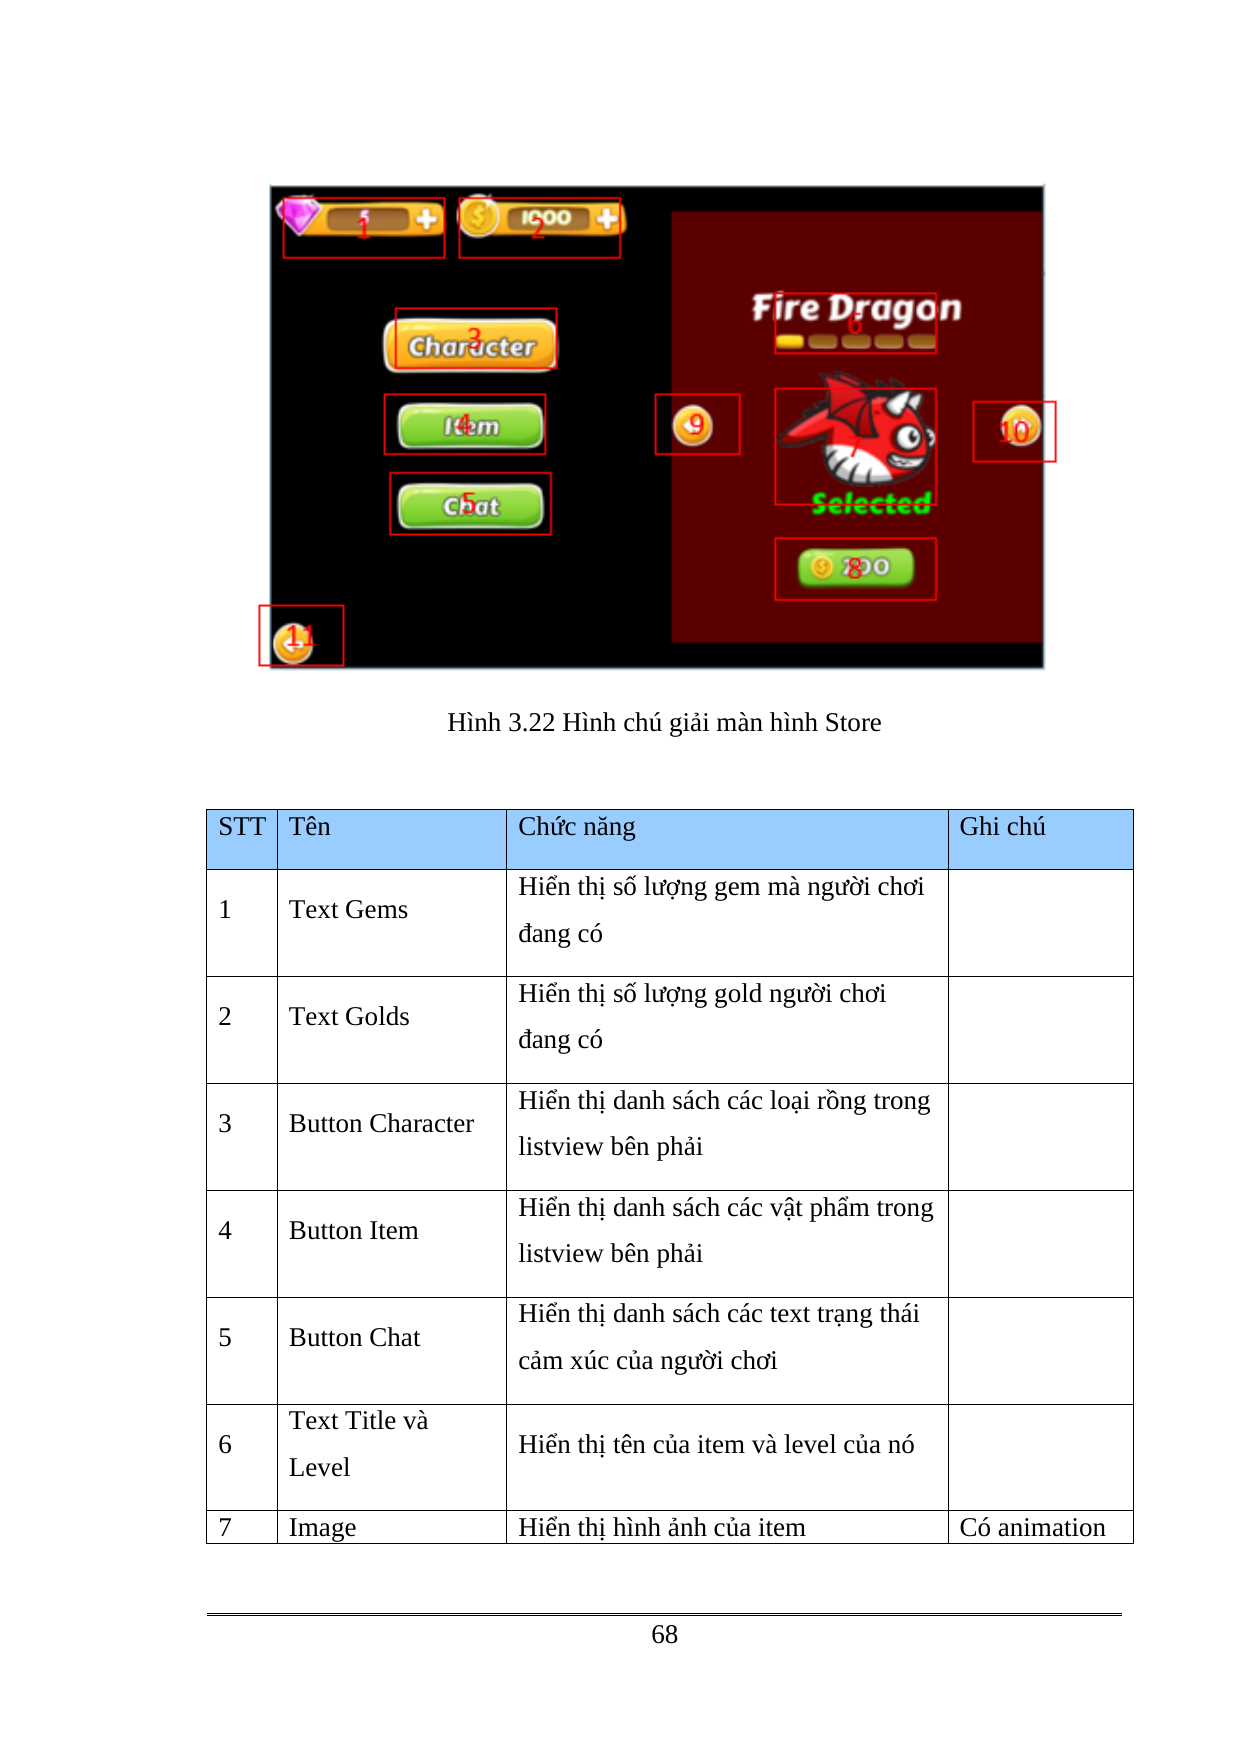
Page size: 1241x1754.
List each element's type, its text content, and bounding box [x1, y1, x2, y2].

table_cell Có animation [949, 1511, 1133, 1542]
table_cell Text Title và Level [278, 1405, 506, 1510]
table_cell [949, 977, 1133, 1083]
table_cell Text Gems [278, 870, 506, 976]
table_cell 5 [207, 1298, 277, 1403]
table_cell Text Golds [278, 977, 506, 1083]
table_cell [949, 1084, 1133, 1190]
table_cell 6 [207, 1405, 277, 1510]
table_header Tên [278, 810, 506, 869]
table_cell [949, 870, 1133, 976]
table_cell Hiển thị danh sách các loại rồng trong listview bên phải [507, 1084, 948, 1190]
table_cell Image [278, 1511, 506, 1542]
table_cell Button Character [278, 1084, 506, 1190]
table_cell Button Item [278, 1191, 506, 1297]
table_cell Hiển thị số lượng gem mà người chơi đang có [507, 870, 948, 976]
table_cell 2 [207, 977, 277, 1083]
table_cell Button Chat [278, 1298, 506, 1403]
table_cell 4 [207, 1191, 277, 1297]
table_cell 1 [207, 870, 277, 976]
table_header Chức năng [507, 810, 948, 869]
table_cell Hiển thị tên của item và level của nó [507, 1405, 948, 1510]
table_cell [949, 1298, 1133, 1403]
table_header STT [207, 810, 277, 869]
table_cell Hiển thị danh sách các text trạng thái cảm xúc của người chơi [507, 1298, 948, 1403]
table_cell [507, 1511, 948, 1542]
table_cell 3 [207, 1084, 277, 1190]
table_cell Hiển thị số lượng gold người chơi đang có [507, 977, 948, 1083]
table_cell Hiển thị danh sách các vật phẩm trong listview bên phải [507, 1191, 948, 1297]
table_cell [949, 1405, 1133, 1510]
table_cell [949, 1191, 1133, 1297]
table_cell 7 [207, 1511, 277, 1542]
picture [257, 177, 1072, 678]
table_header Ghi chú [949, 810, 1133, 869]
